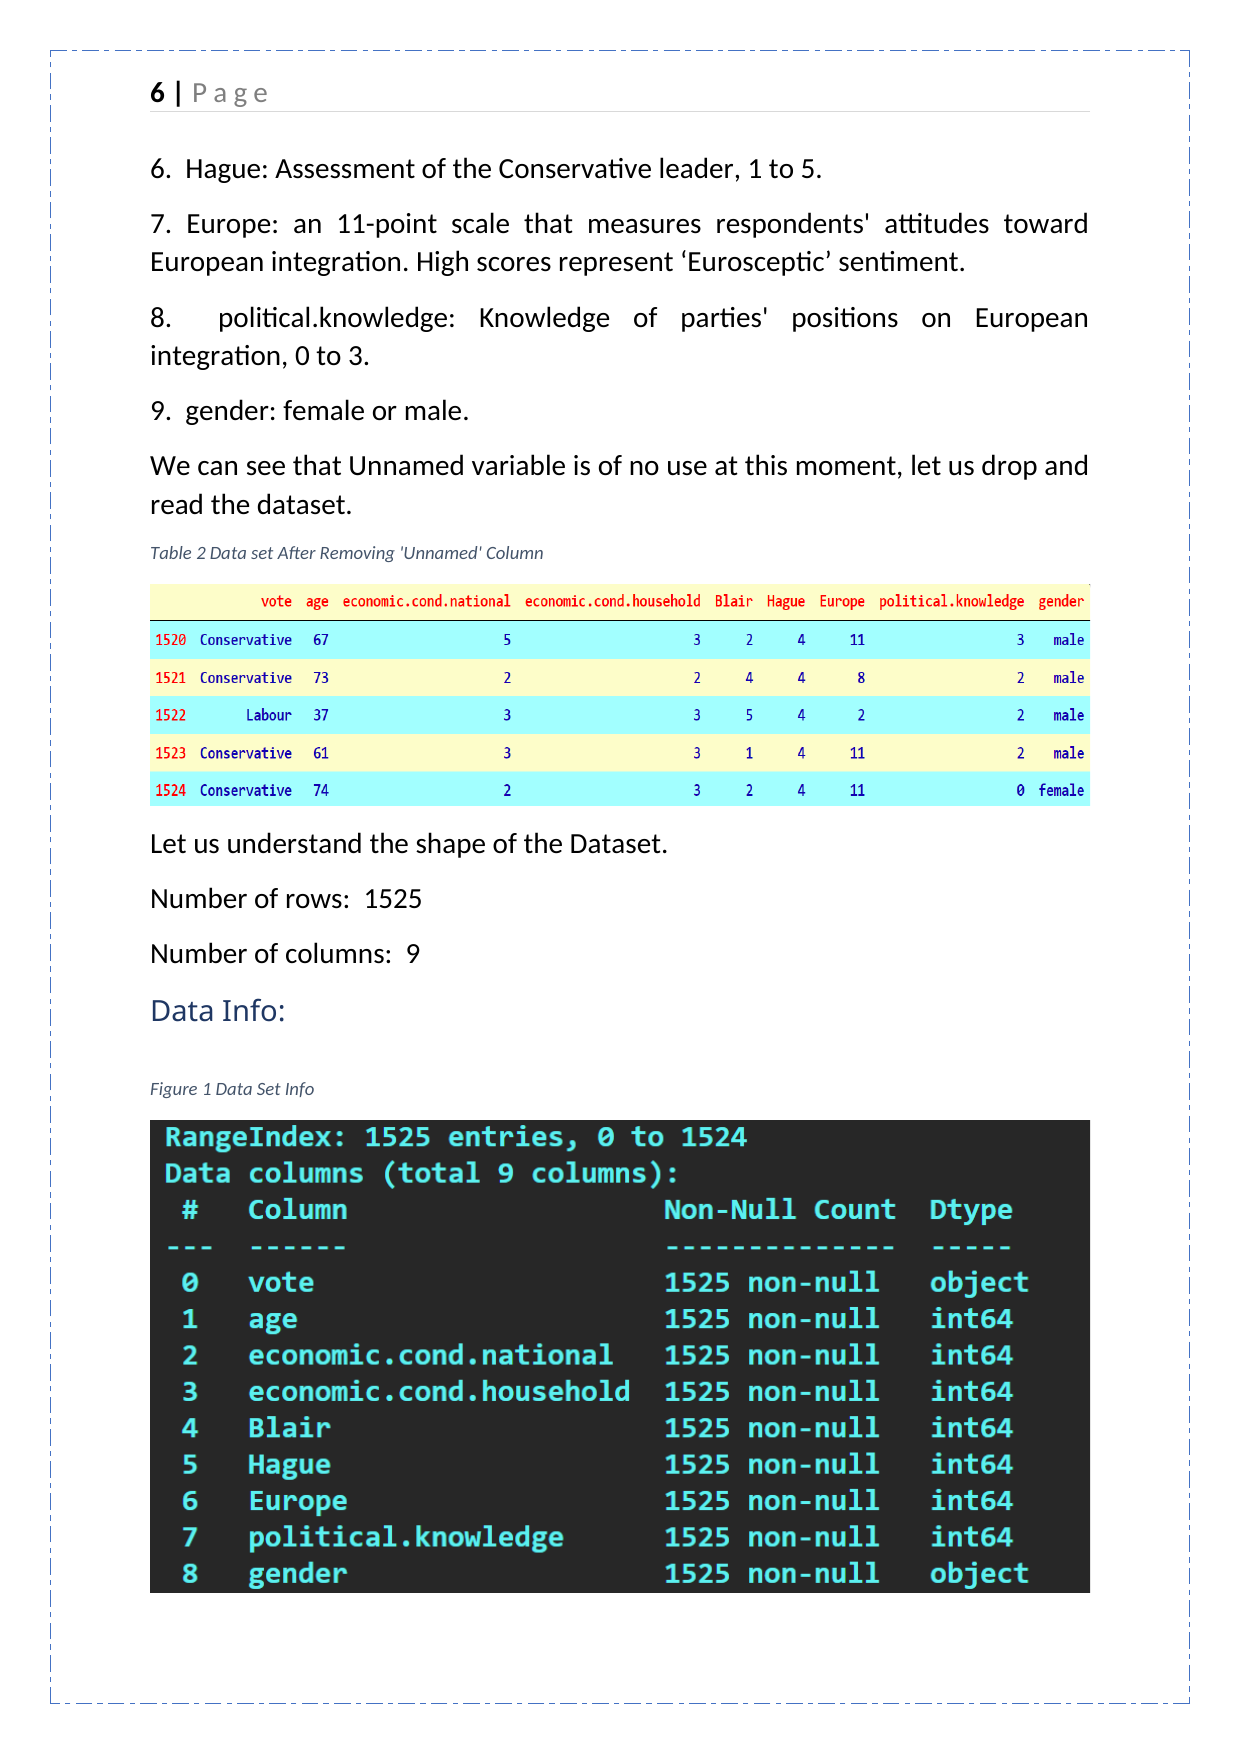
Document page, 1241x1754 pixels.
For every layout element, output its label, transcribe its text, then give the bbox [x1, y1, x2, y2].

subtitle Data Info: [150, 990, 1090, 1030]
picture [150, 584, 1091, 806]
text Figure 1 Data Set Info [150, 1077, 1090, 1100]
text Number of rows: 1525 [150, 880, 1090, 916]
text 7. Europe: an 11-point scale that measures respondents' attitudes toward European integration. High scores represent ‘Eurosceptic’ sentiment. [150, 205, 1090, 279]
text We can see that Unnamed variable is of no use at this moment, let us drop and read the dataset. [150, 447, 1090, 521]
text Number of columns: 9 [150, 935, 1090, 971]
picture [150, 1120, 1091, 1593]
text 8. political.knowledge: Knowledge of parties' positions on European integration, 0 to 3. [150, 299, 1090, 373]
text 6. Hague: Assessment of the Conservative leader, 1 to 5. [150, 150, 1090, 186]
text Let us understand the shape of the Dataset. [150, 825, 1090, 861]
text Table 2 Data set After Removing 'Unnamed' Column [150, 541, 1090, 564]
text 9. gender: female or male. [150, 392, 1090, 428]
